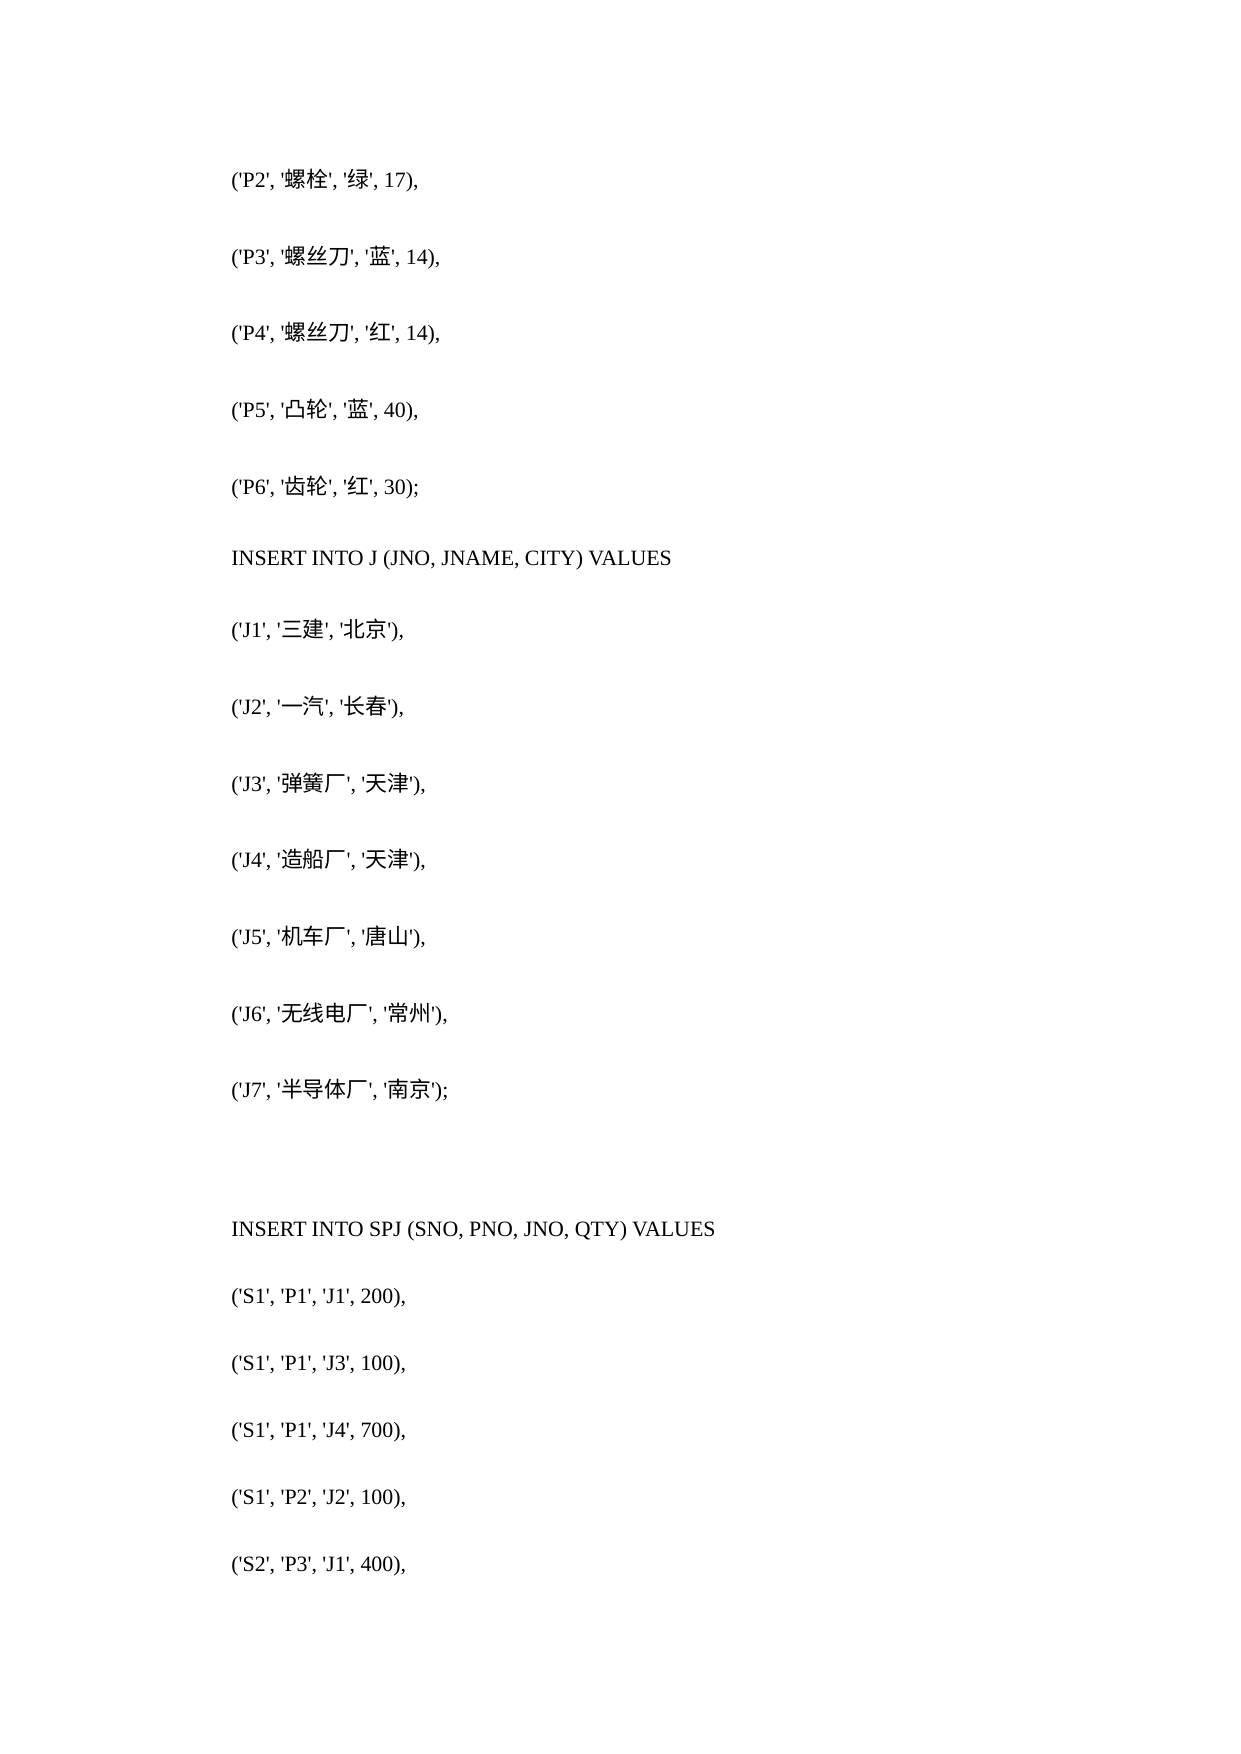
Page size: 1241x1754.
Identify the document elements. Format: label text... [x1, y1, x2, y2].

text ('S1', 'P1', 'J3', 100), [187, 1350, 1053, 1375]
text ('P2', '螺栓', '绿', 17), [187, 162, 1053, 194]
text ('J7', '半导体厂', '南京'); [187, 1072, 1053, 1104]
text ('J6', '无线电厂', '常州'), [187, 996, 1053, 1027]
text INSERT INTO SPJ (SNO, PNO, JNO, QTY) VALUES [187, 1216, 1053, 1241]
text ('J4', '造船厂', '天津'), [187, 842, 1053, 874]
text ('J3', '弹簧厂', '天津'), [187, 766, 1053, 797]
text ('S2', 'P3', 'J1', 400), [187, 1551, 1053, 1576]
text ('S1', 'P1', 'J4', 700), [187, 1417, 1053, 1442]
text ('P4', '螺丝刀', '红', 14), [187, 315, 1053, 347]
text INSERT INTO J (JNO, JNAME, CITY) VALUES [187, 545, 1053, 571]
text ('P3', '螺丝刀', '蓝', 14), [187, 239, 1053, 270]
text ('S1', 'P1', 'J1', 200), [187, 1283, 1053, 1308]
text ('P6', '齿轮', '红', 30); [187, 469, 1053, 500]
text ('J1', '三建', '北京'), [187, 612, 1053, 644]
text ('P5', '凸轮', '蓝', 40), [187, 392, 1053, 424]
text ('J5', '机车厂', '唐山'), [187, 919, 1053, 951]
text ('S1', 'P2', 'J2', 100), [187, 1484, 1053, 1509]
text ('J2', '一汽', '长春'), [187, 689, 1053, 721]
